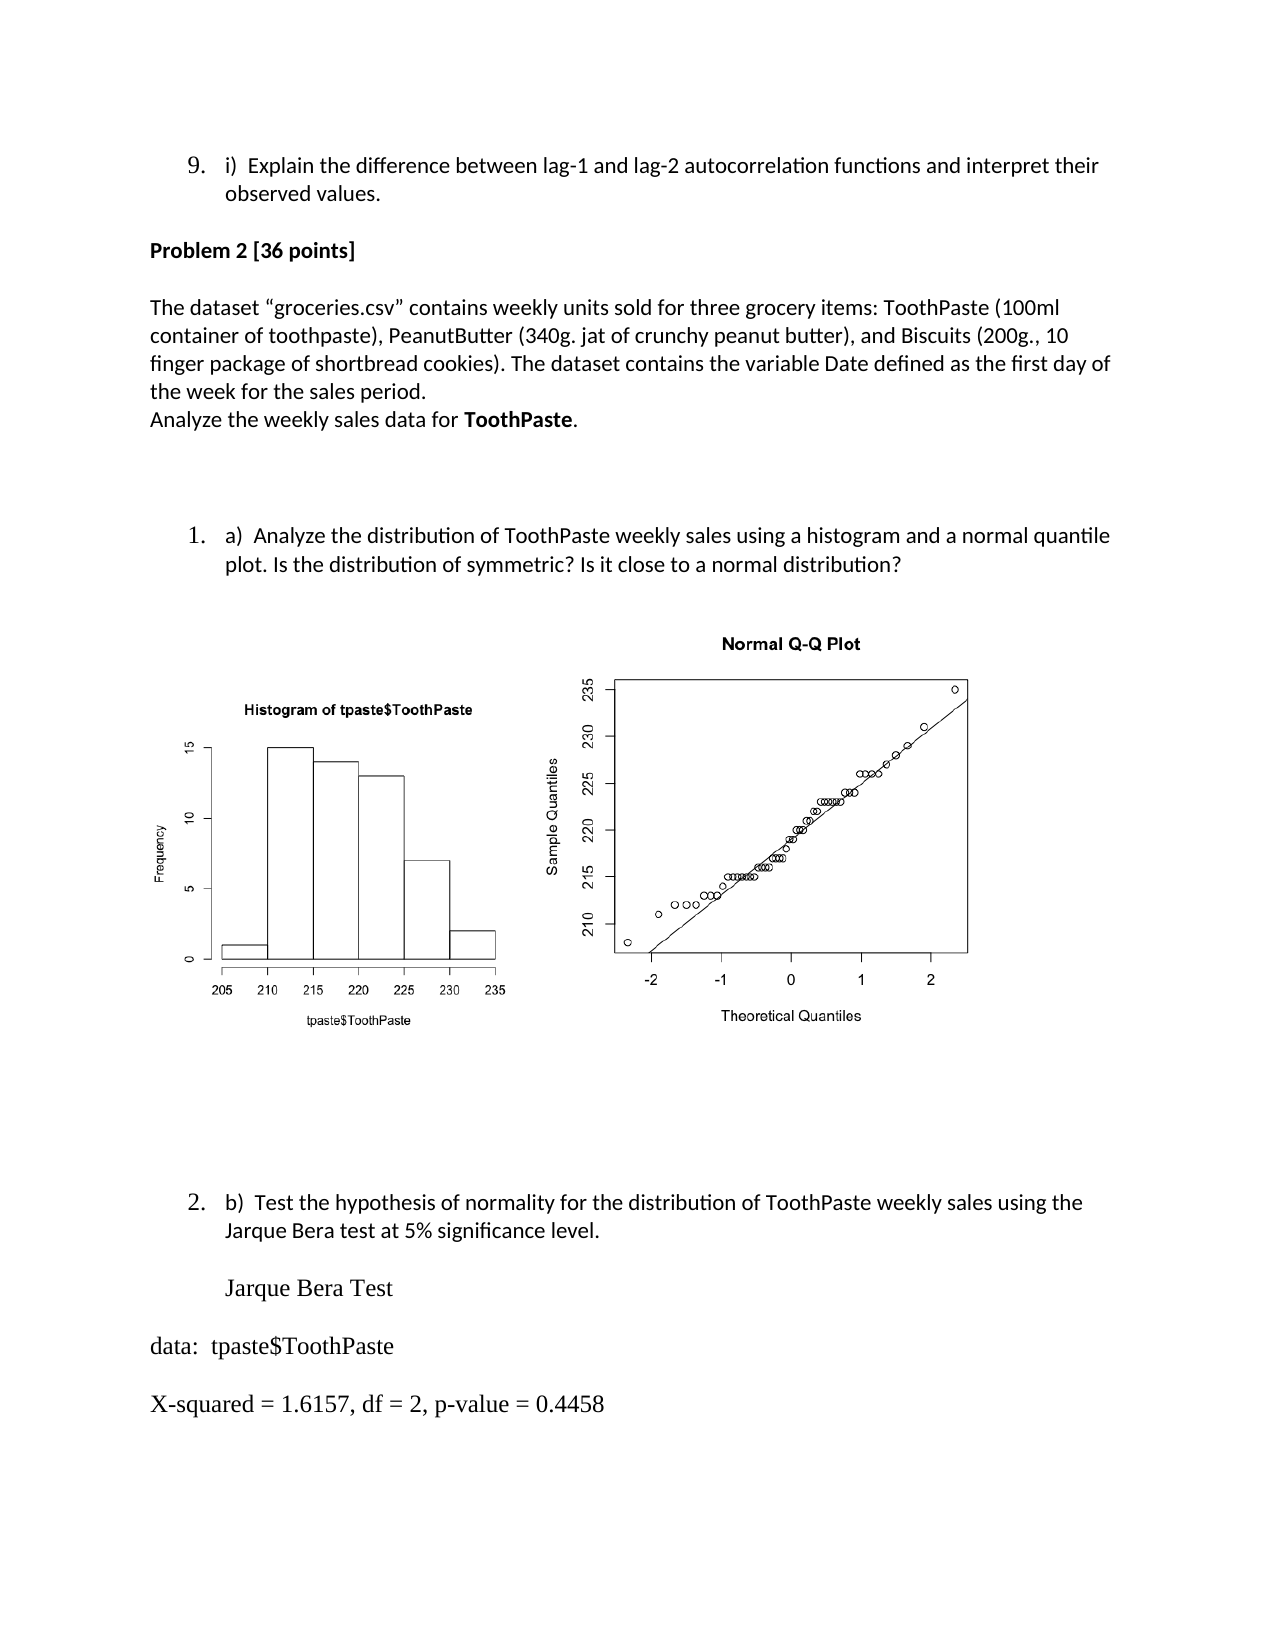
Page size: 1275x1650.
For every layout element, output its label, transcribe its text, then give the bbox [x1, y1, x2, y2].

text Jarque Bera Test [150, 1273, 1125, 1302]
list i) Explain the difference between lag-1 and lag-2 autocorrelation functions and interpret their observed values. [187, 150, 1125, 207]
picture [150, 678, 537, 1043]
list a) Analyze the distribution of ToothPaste weekly sales using a histogram and a normal quantile plot. Is the distribution of symmetric? Is it close to a normal distribution? [187, 521, 1125, 578]
list b) Test the hypothesis of normality for the distribution of ToothPaste weekly sales using the Jarque Bera test at 5% significance level. [187, 1187, 1125, 1244]
text Problem 2 [36 points] [150, 236, 1125, 264]
text The dataset “groceries.csv” contains weekly units sold for three grocery items: ToothPaste (100ml container of toothpaste), PeanutButter (340g. jat of crunchy peanut butter), and Biscuits (200g., 10 finger package of shortbread cookies). The dataset contains the variable Date defined as the first day of the week for the sales period. Analyze the weekly sales data for ToothPaste. [150, 293, 1125, 433]
text data: tpaste$ToothPaste [150, 1331, 1125, 1360]
picture [541, 606, 1005, 1043]
text X-squared = 1.6157, df = 2, p-value = 0.4458 [150, 1389, 1125, 1418]
